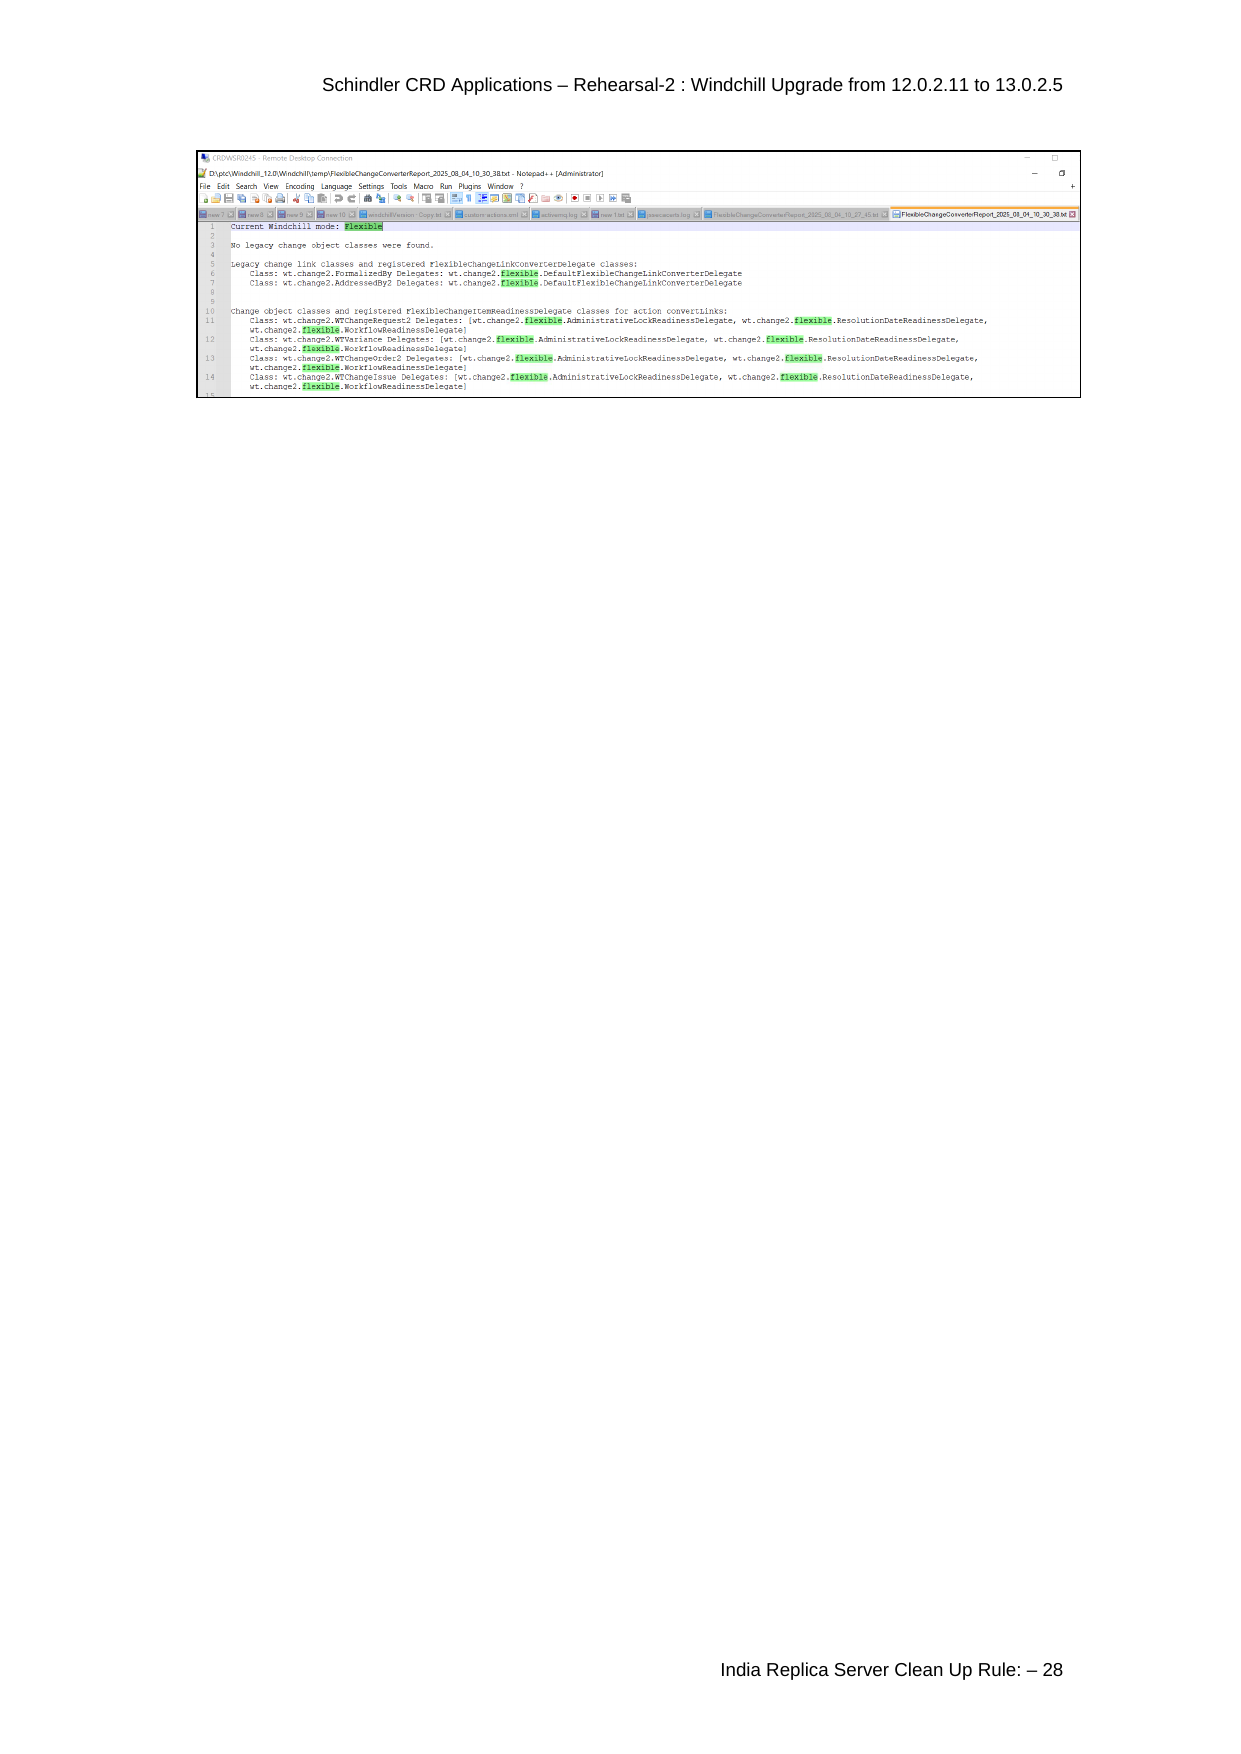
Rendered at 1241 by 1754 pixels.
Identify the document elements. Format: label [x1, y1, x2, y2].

picture [198, 152, 1080, 397]
